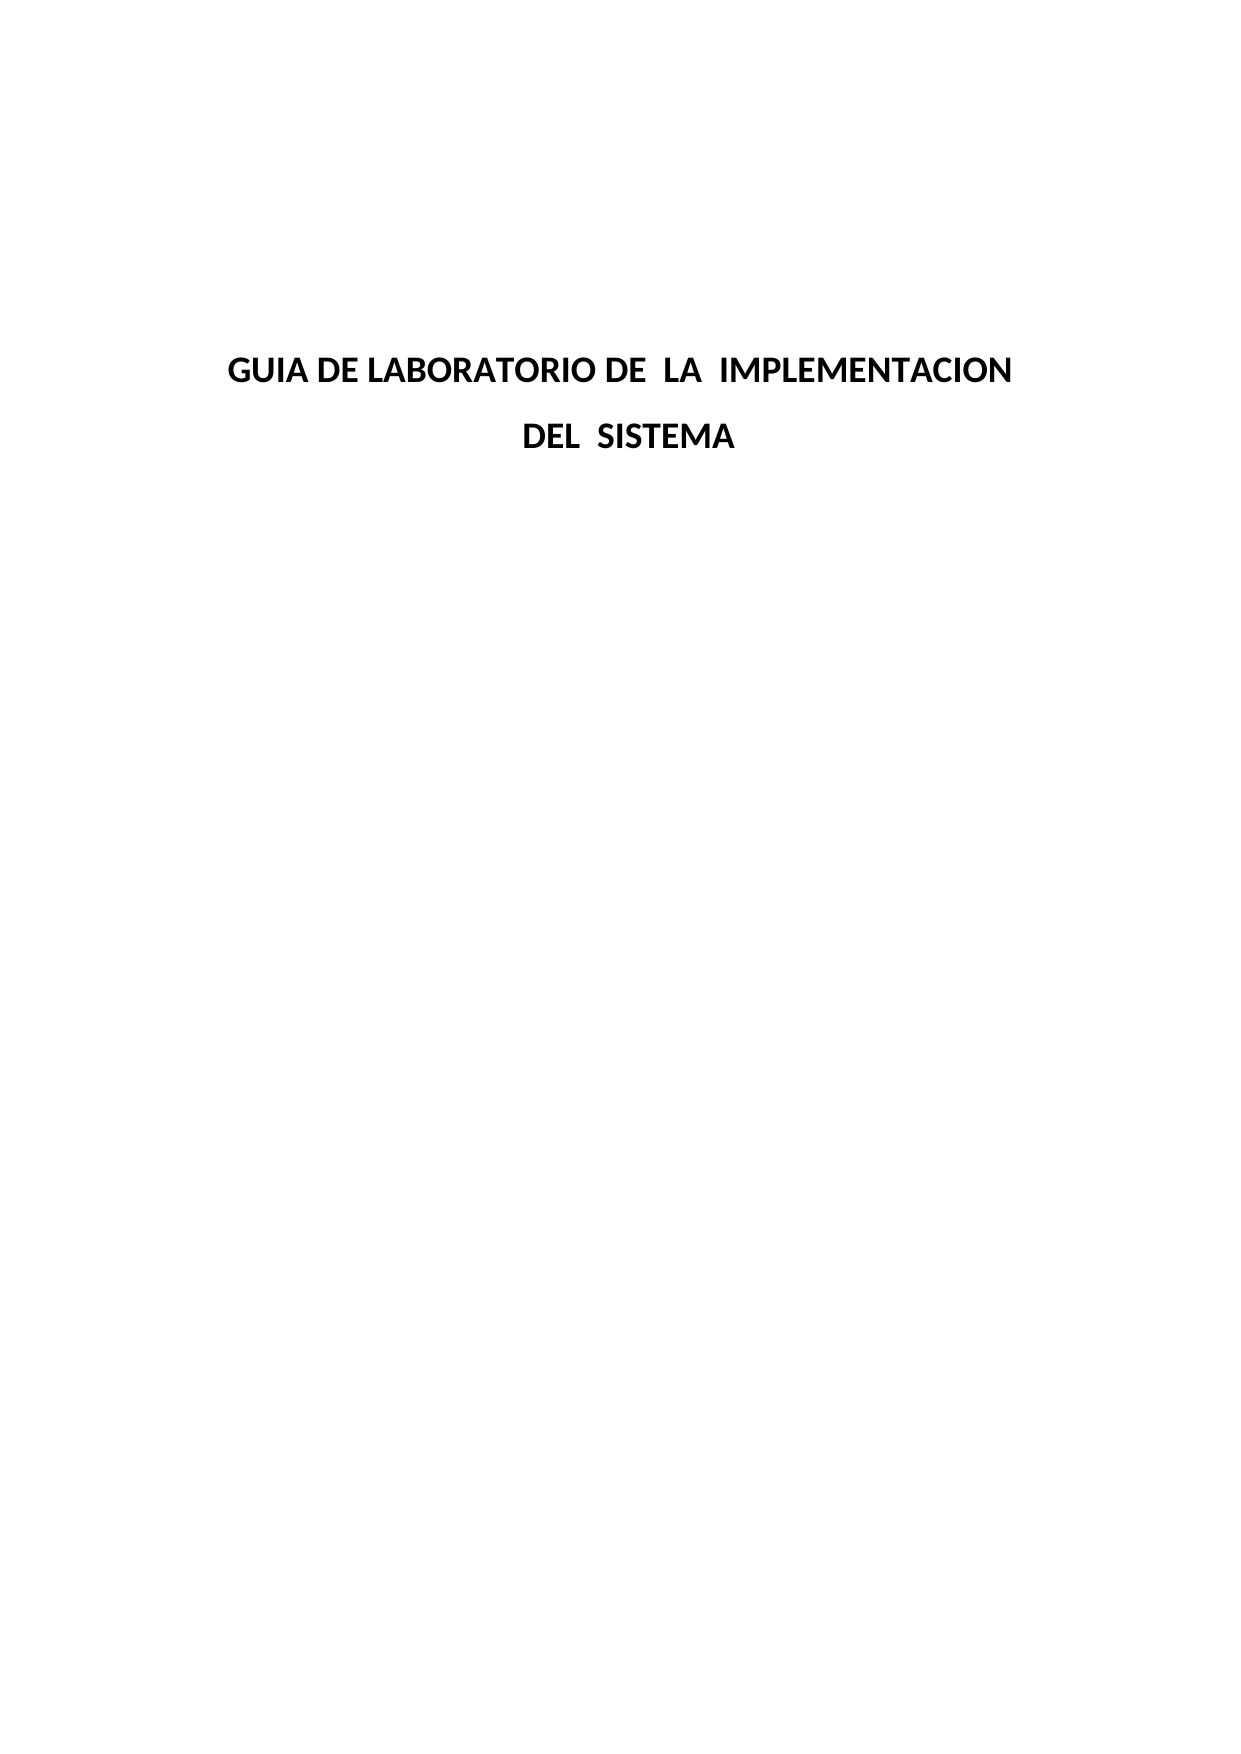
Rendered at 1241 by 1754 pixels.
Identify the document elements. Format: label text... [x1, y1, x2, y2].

text GUIA DE LABORATORIO DE LA IMPLEMENTACION [177, 346, 1063, 392]
text DEL SISTEMA [177, 412, 1063, 458]
